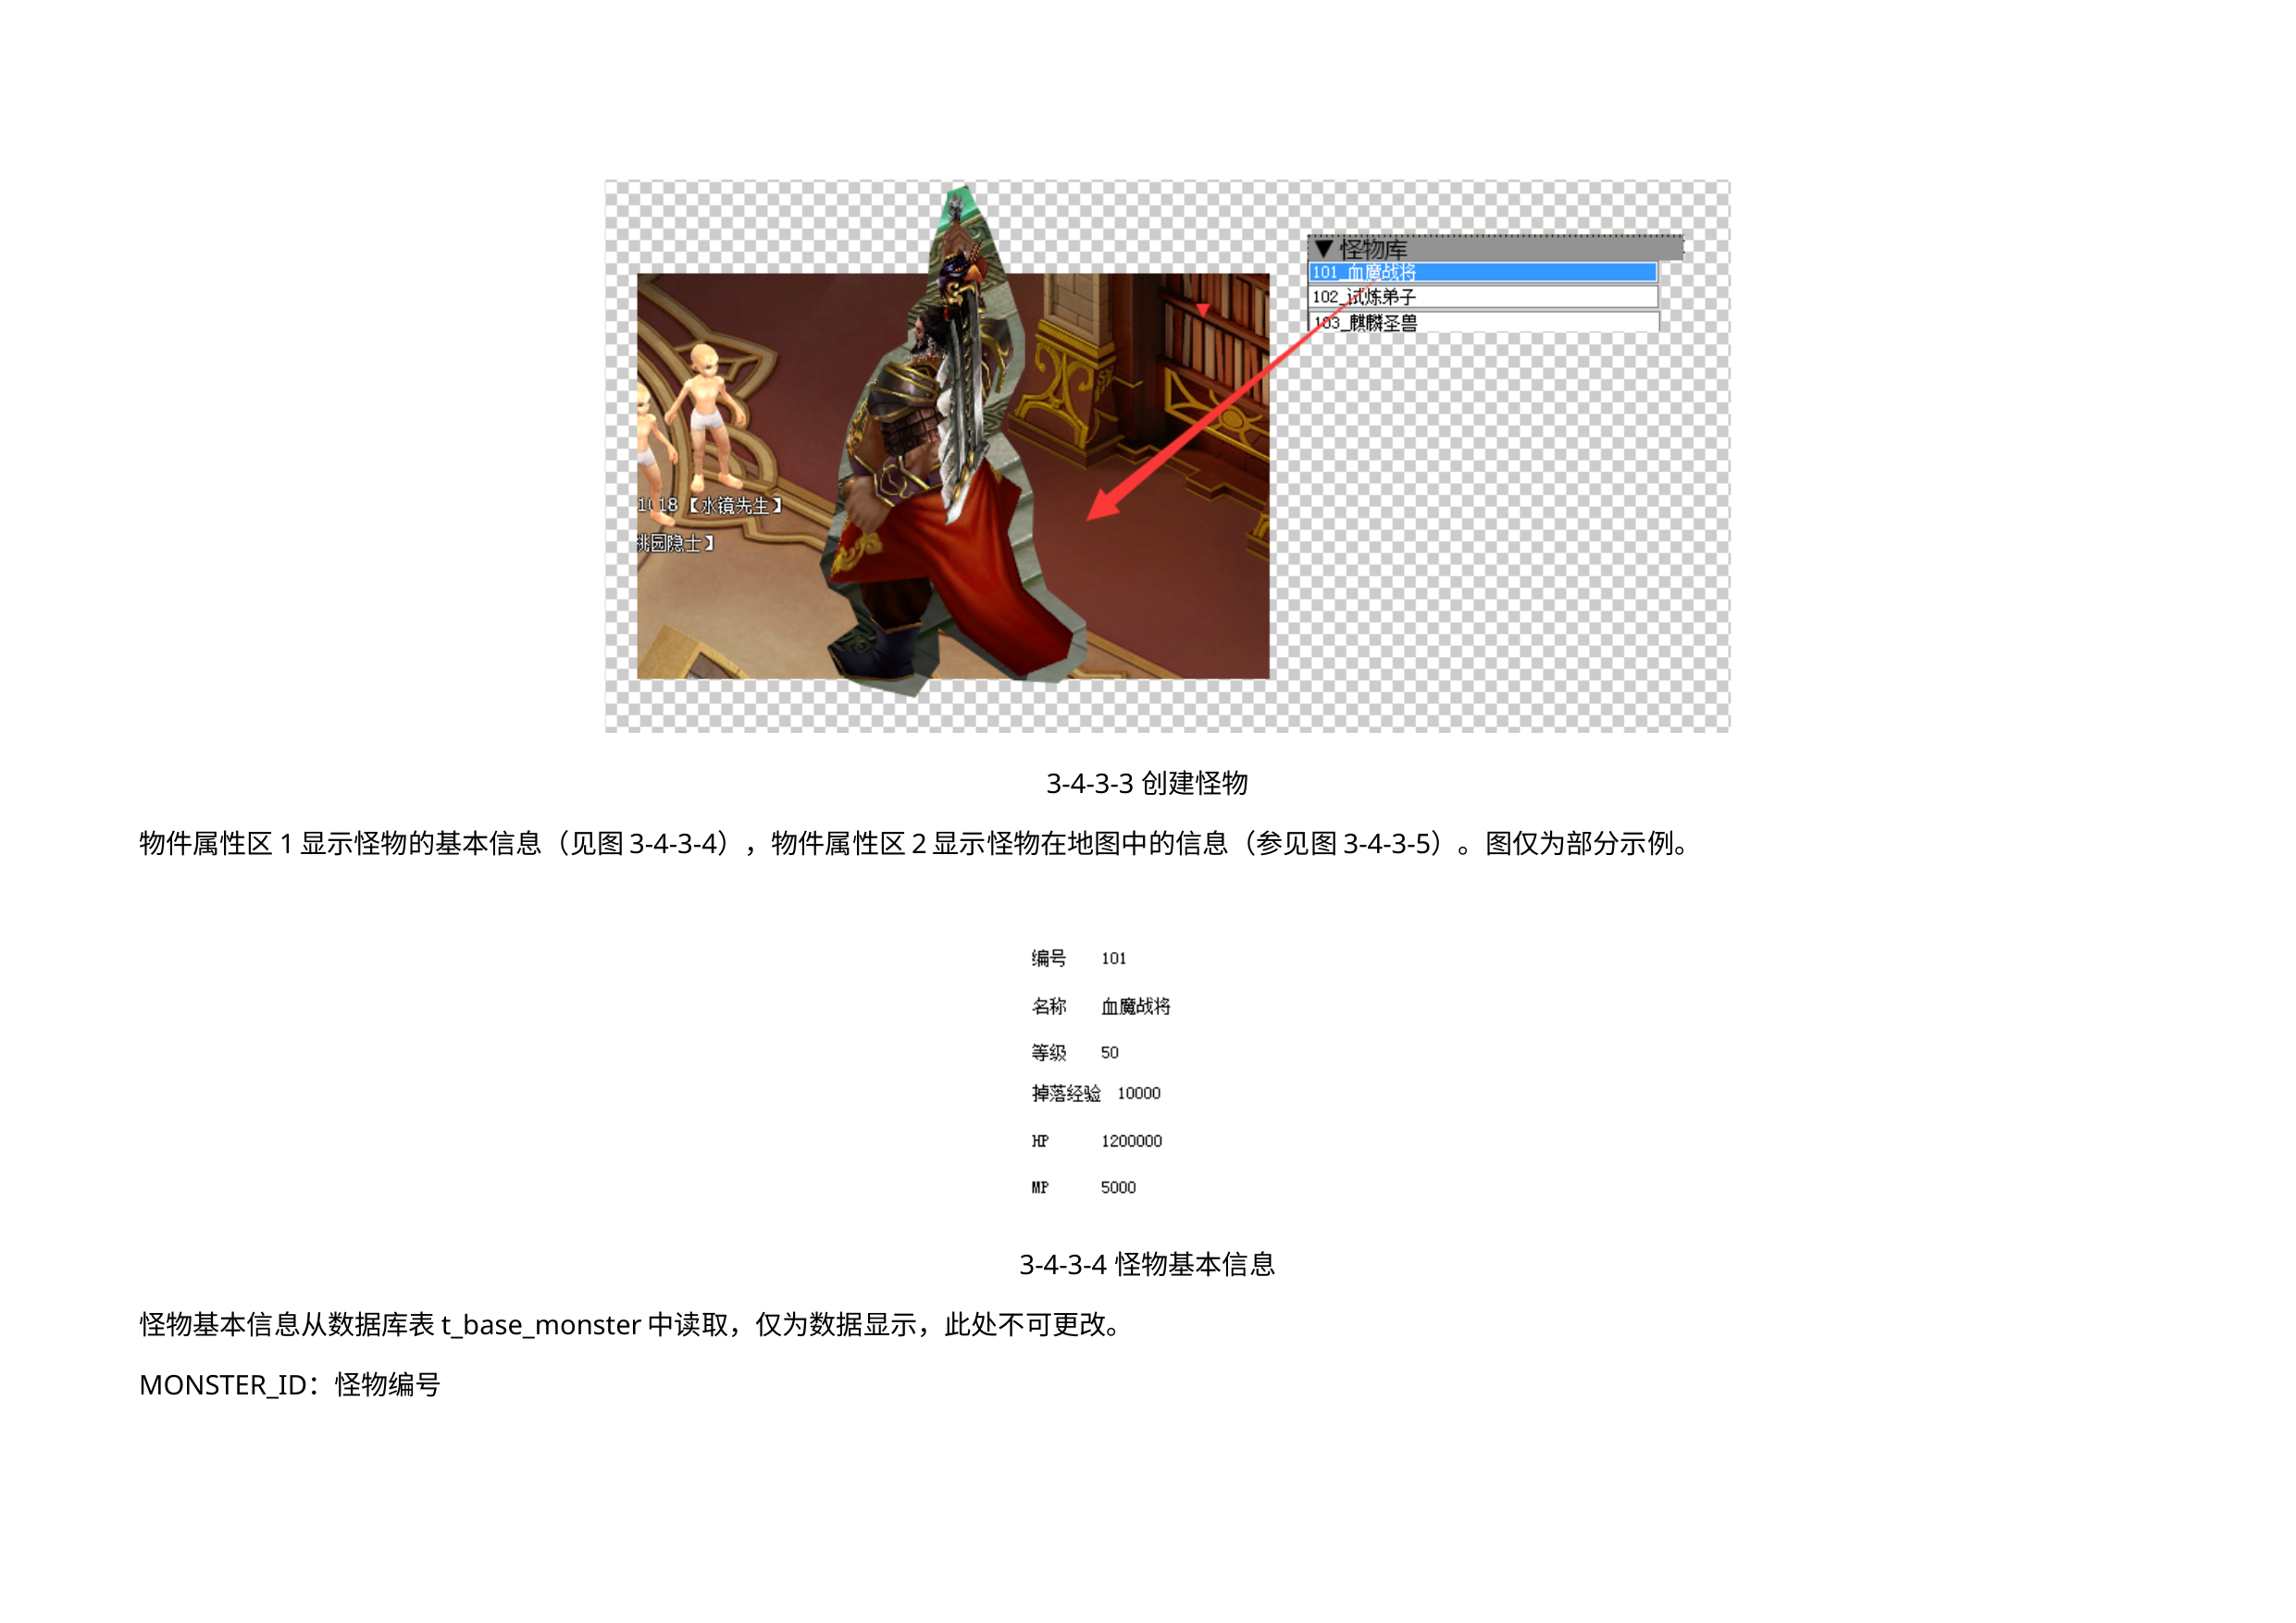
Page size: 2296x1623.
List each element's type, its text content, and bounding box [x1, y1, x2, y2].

picture [604, 180, 1731, 733]
text 3-4-3-3 创建怪物 [139, 751, 2156, 812]
text 怪物基本信息从数据库表t_base_monster中读取，仅为数据显示，此处不可更改。 [139, 1293, 2156, 1353]
text 3-4-3-4 怪物基本信息 [139, 1233, 2156, 1293]
text MONSTER_ID：怪物编号 [139, 1353, 2156, 1413]
picture [1012, 932, 1284, 1233]
text 物件属性区1显示怪物的基本信息（见图3-4-3-4），物件属性区2显示怪物在地图中的信息（参见图 3-4-3-5）。图仅为部分示例。 [139, 812, 2156, 872]
